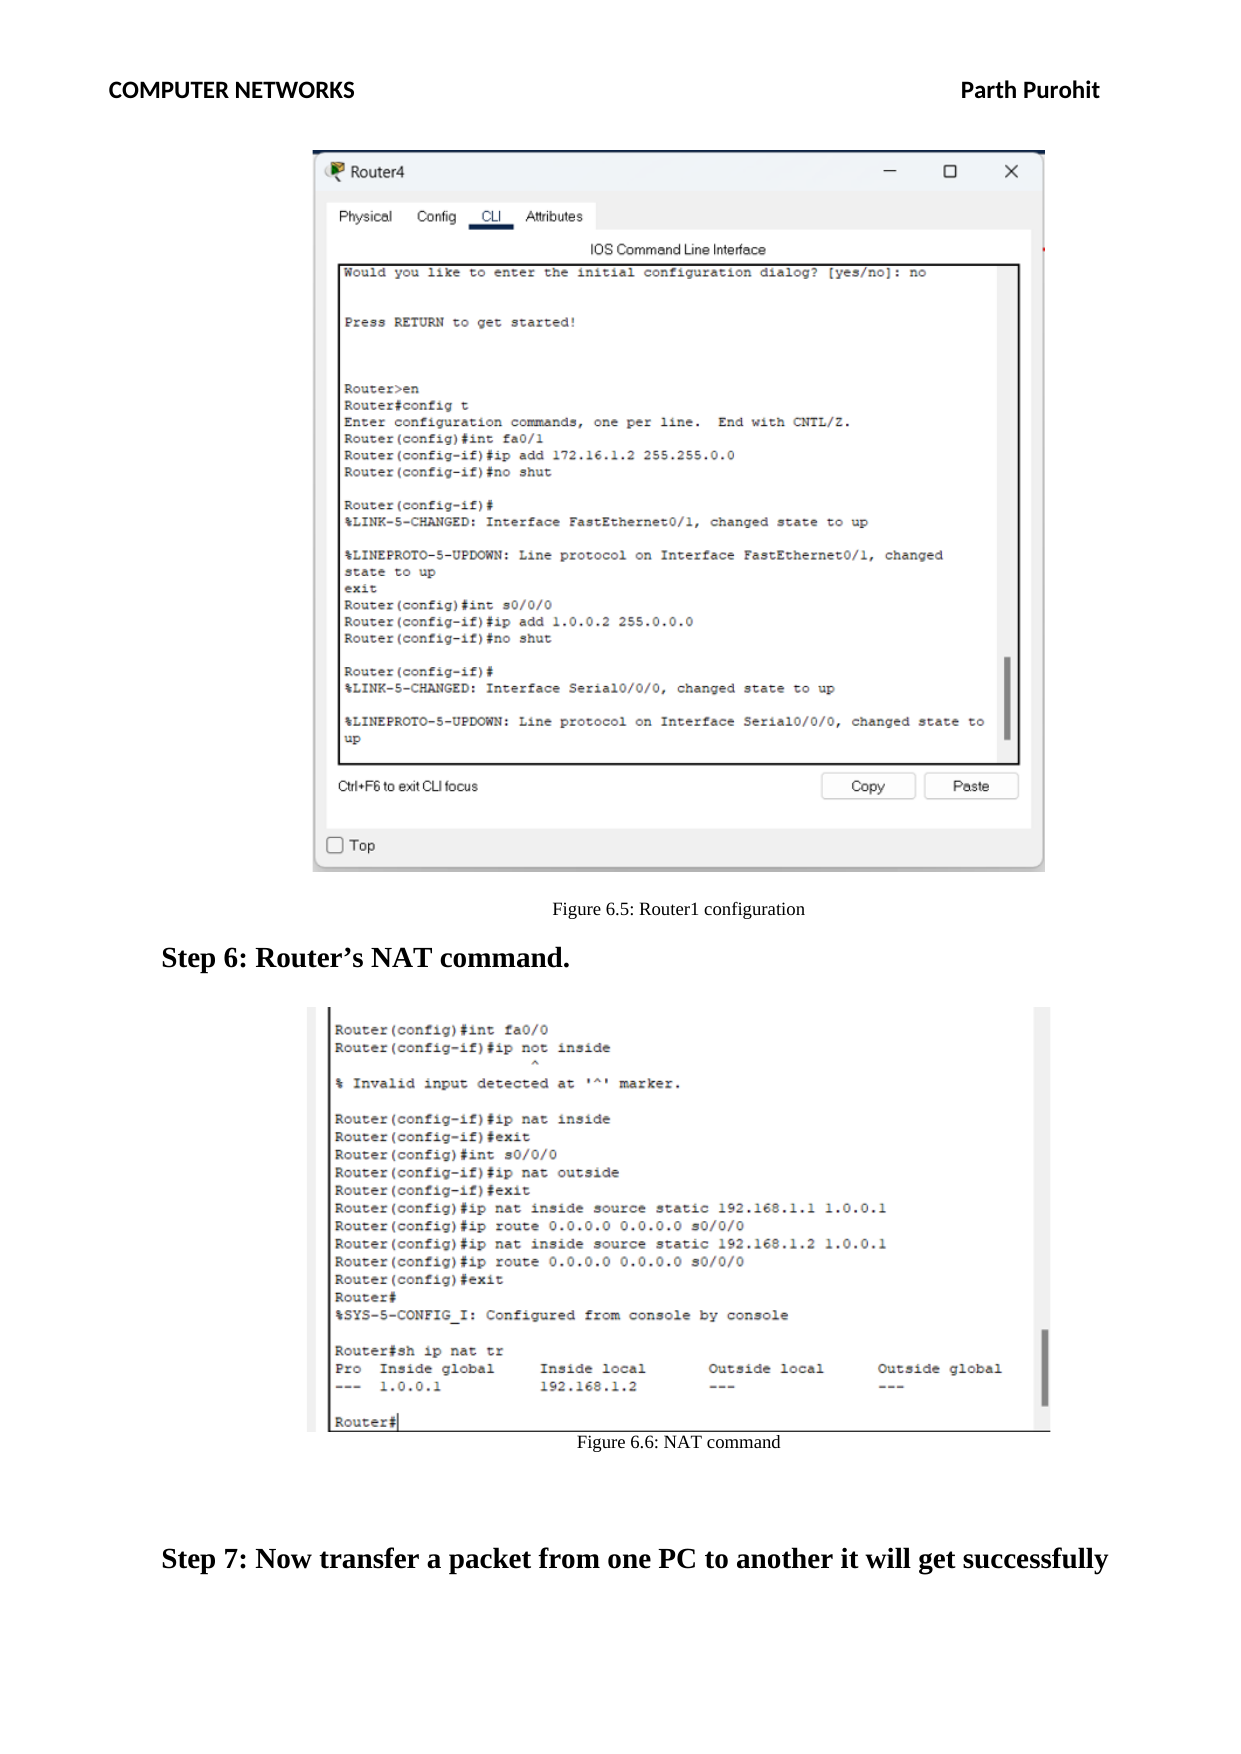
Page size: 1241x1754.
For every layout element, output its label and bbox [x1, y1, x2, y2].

table_cell [150, 150, 1207, 1574]
picture [312, 150, 1045, 872]
picture [306, 1007, 1051, 1432]
